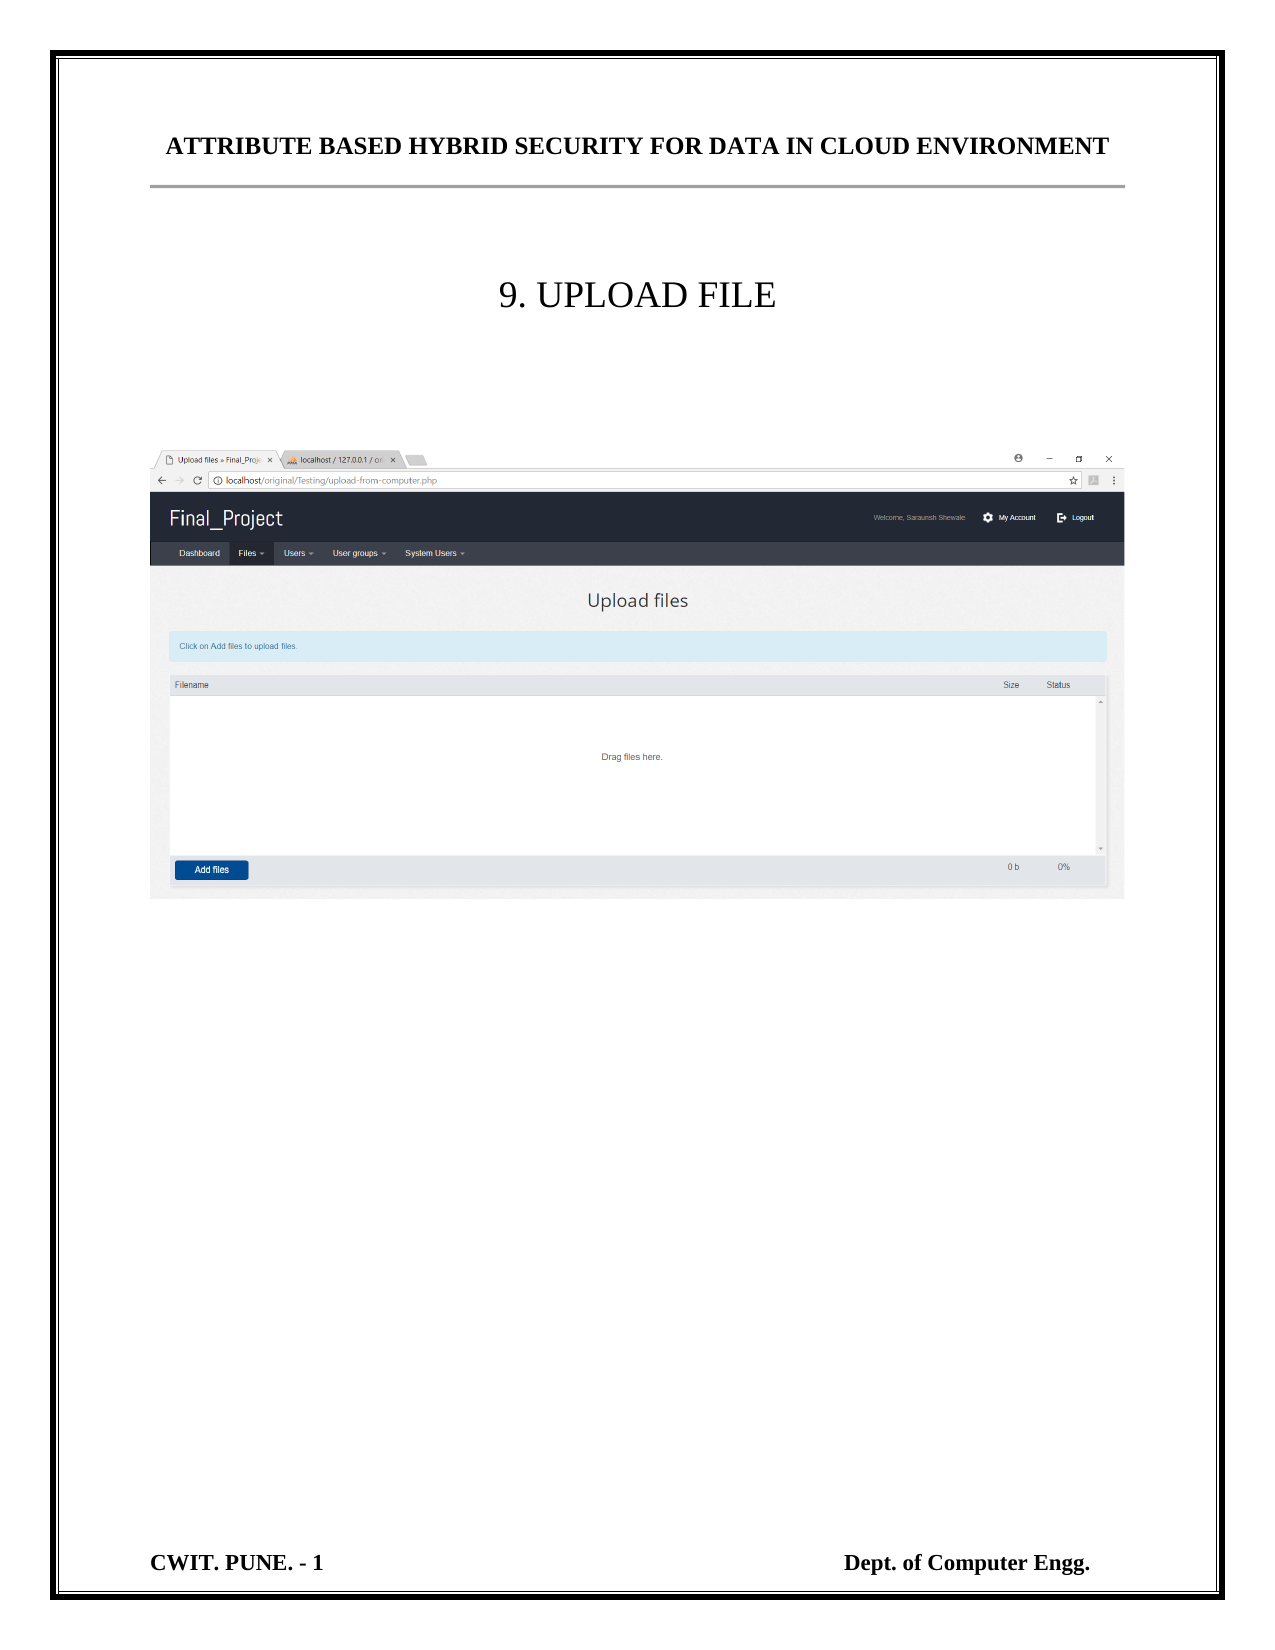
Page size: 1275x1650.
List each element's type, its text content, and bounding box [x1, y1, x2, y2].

picture [150, 350, 1125, 899]
text 9. UPLOAD FILE [150, 272, 1125, 315]
